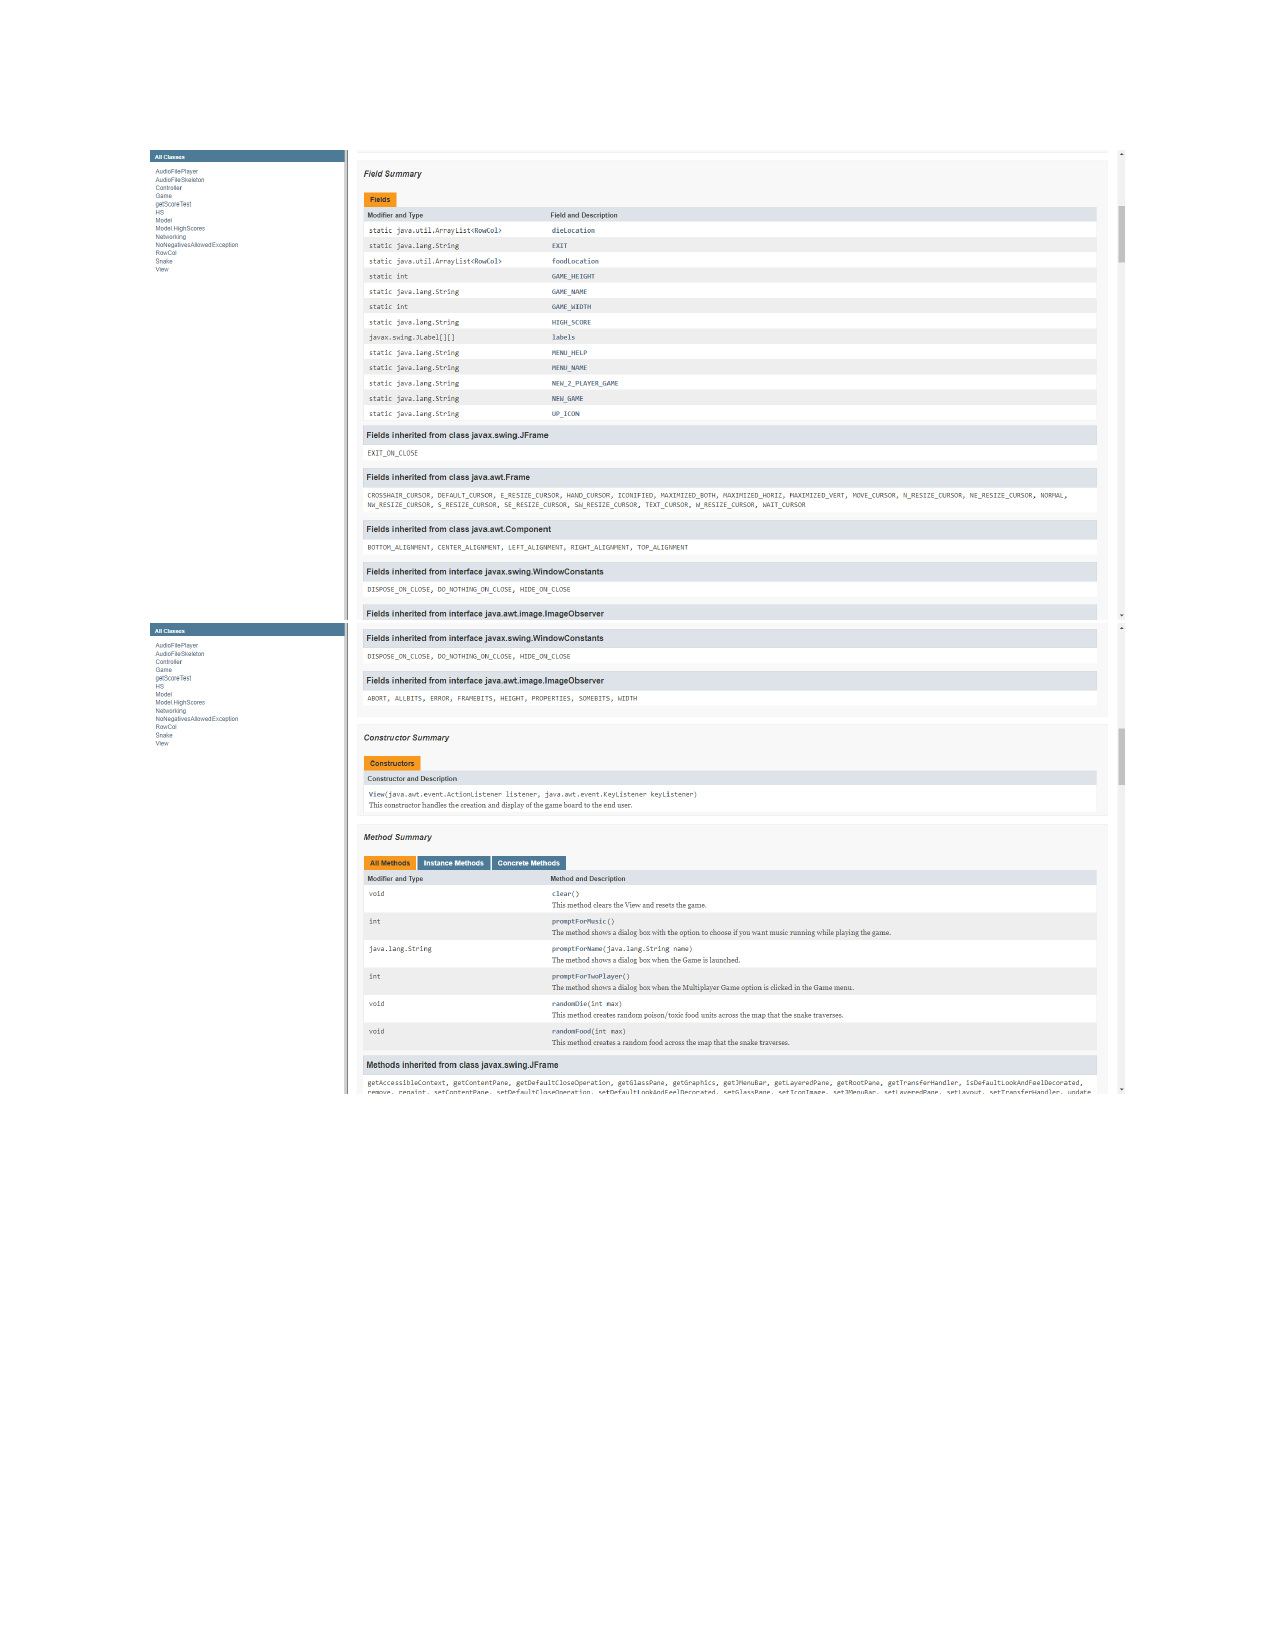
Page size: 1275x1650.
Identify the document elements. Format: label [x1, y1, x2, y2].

picture [150, 623, 1125, 1094]
picture [150, 150, 1125, 620]
